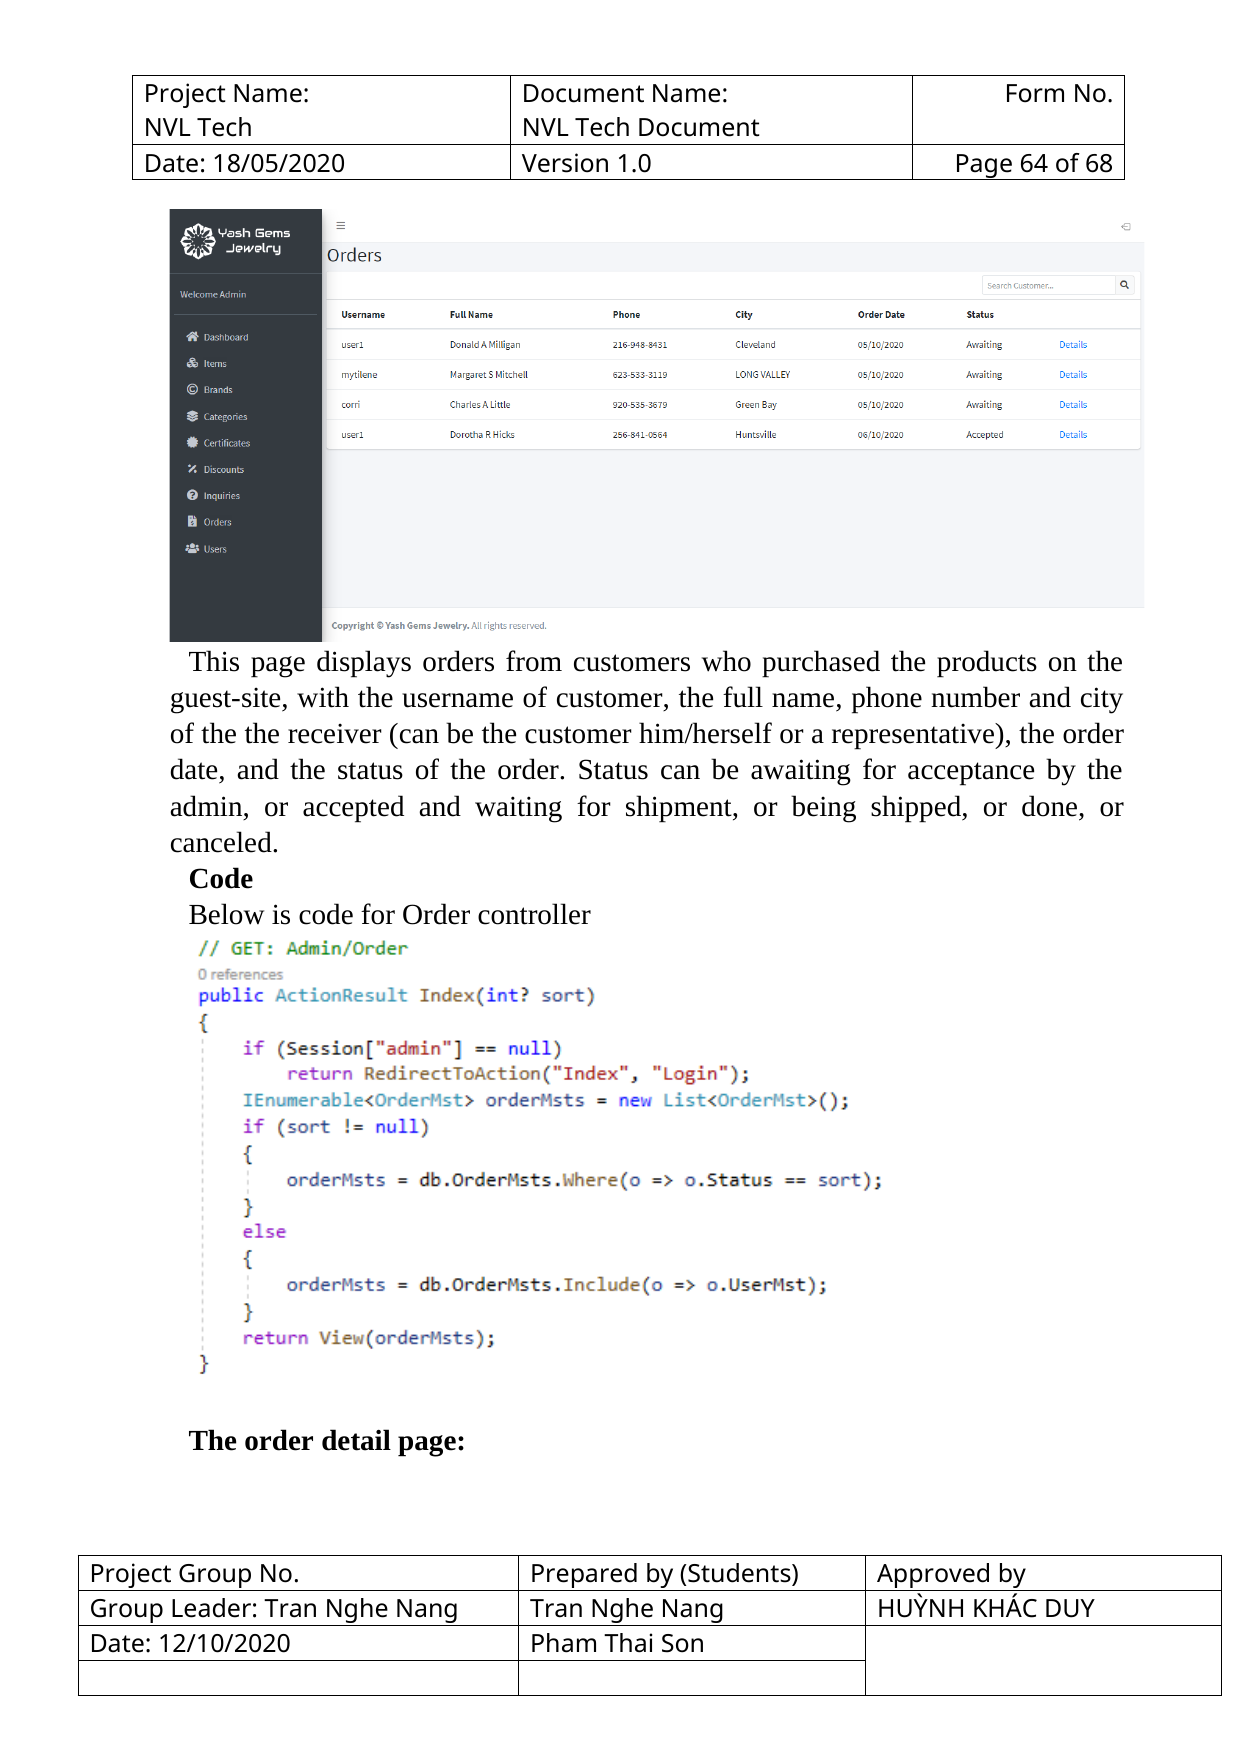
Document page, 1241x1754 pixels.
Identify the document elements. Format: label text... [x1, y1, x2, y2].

picture [188, 933, 893, 1385]
list This page displays orders from customers who purchased the products on the guest-site, with the username of customer, the full name, phone number and city of the the receiver (can be the customer him/herself or a representative), the order date, and the status of the order. Status can be awaiting for acceptance by the admin, or accepted and waiting for shipment, or being shipped, or done, or canceled. [169, 644, 1125, 858]
list The order detail page: [169, 1423, 1125, 1457]
picture [169, 209, 1145, 642]
list Code [169, 861, 1125, 894]
list Below is code for Order controller [169, 897, 1125, 931]
